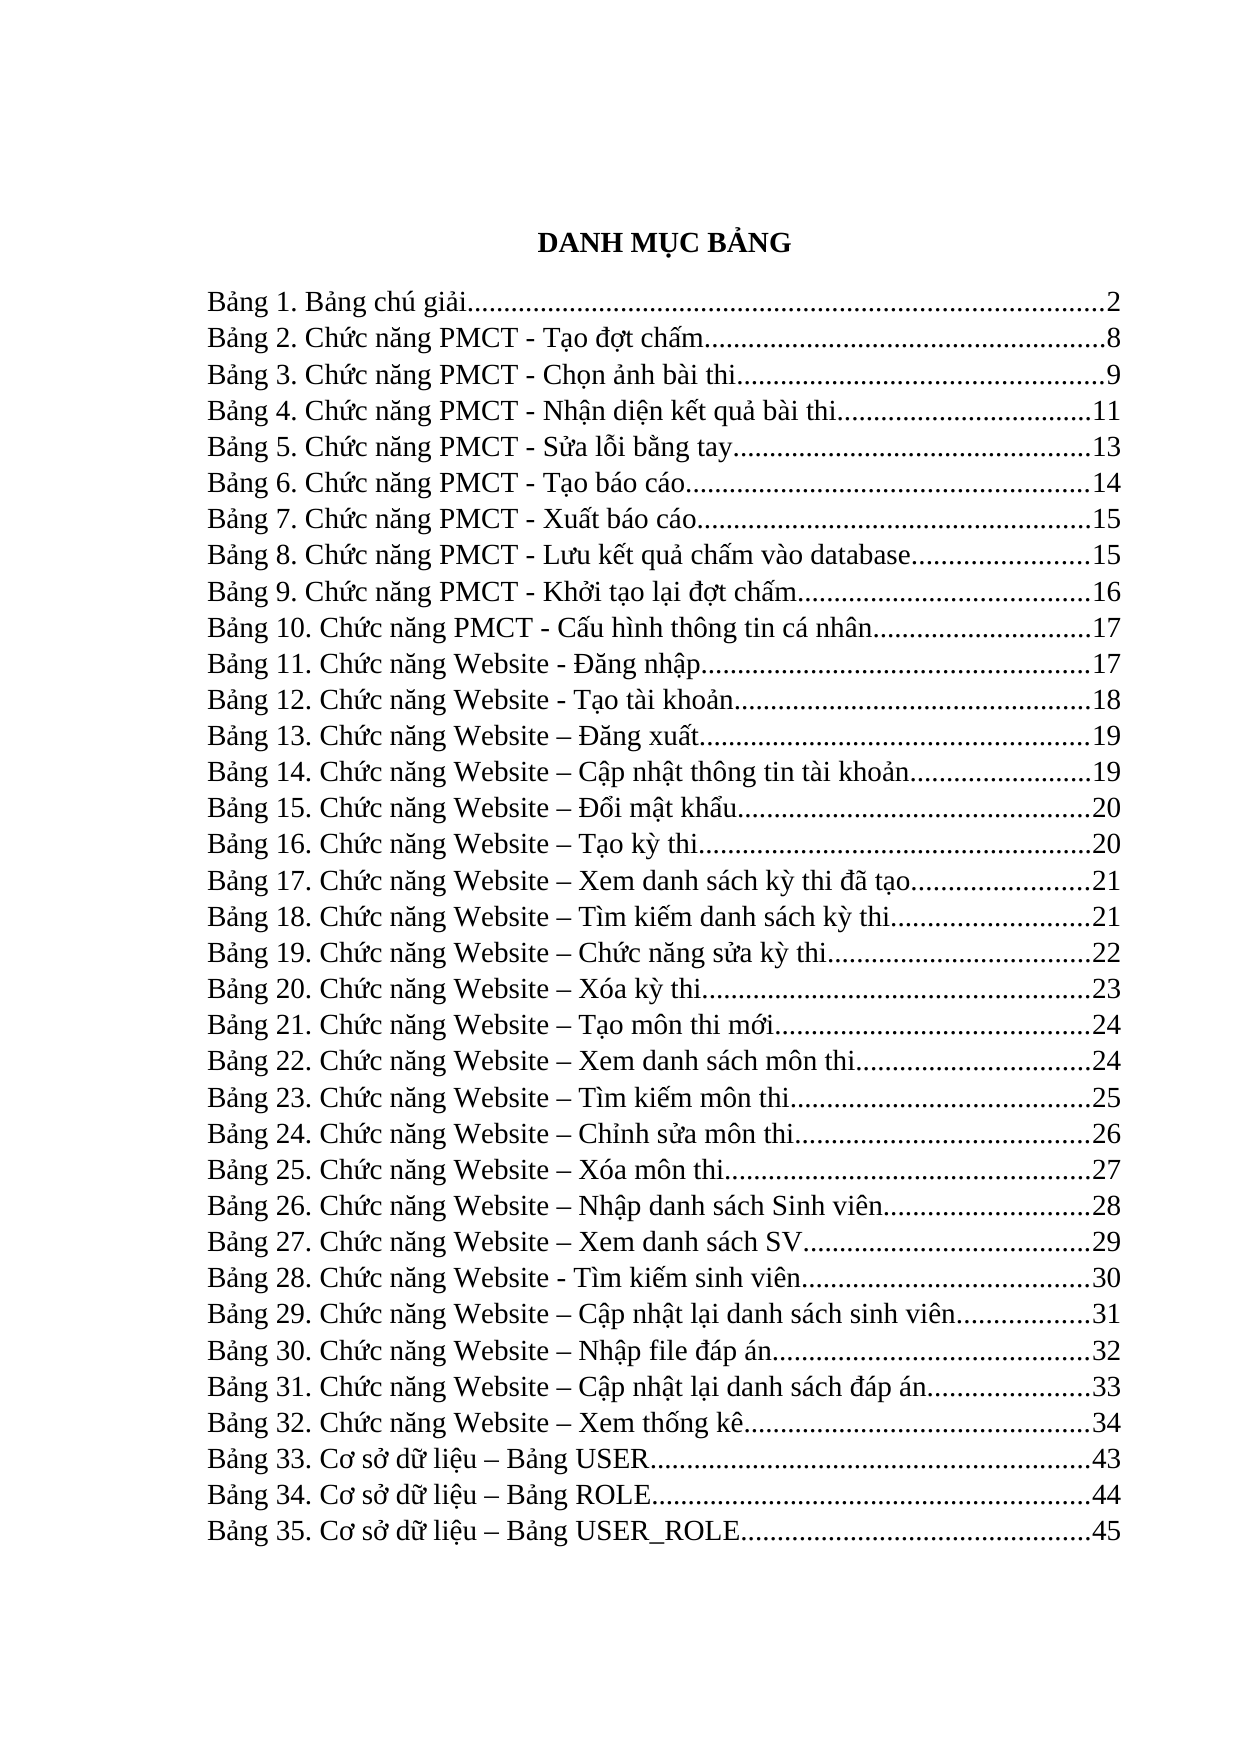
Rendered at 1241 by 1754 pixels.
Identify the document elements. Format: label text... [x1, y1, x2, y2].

text Bảng 4. Chức năng PMCT - Nhận diện kết quả bài thi 11 [207, 393, 1122, 426]
text Bảng 33. Cơ sở dữ liệu – Bảng USER 43 [207, 1441, 1122, 1475]
text Bảng 20. Chức năng Website – Xóa kỳ thi 23 [207, 971, 1122, 1005]
text Bảng 26. Chức năng Website – Nhập danh sách Sinh viên 28 [207, 1188, 1122, 1222]
text Bảng 34. Cơ sở dữ liệu – Bảng ROLE 44 [207, 1477, 1122, 1511]
text Bảng 11. Chức năng Website - Đăng nhập 17 [207, 646, 1122, 679]
text Bảng 31. Chức năng Website – Cập nhật lại danh sách đáp án 33 [207, 1369, 1122, 1402]
text Bảng 12. Chức năng Website - Tạo tài khoản 18 [207, 682, 1122, 716]
text Bảng 21. Chức năng Website – Tạo môn thi mới 24 [207, 1007, 1122, 1041]
text Bảng 5. Chức năng PMCT - Sửa lỗi bằng tay 13 [207, 429, 1122, 463]
text Bảng 3. Chức năng PMCT - Chọn ảnh bài thi 9 [207, 357, 1122, 390]
text Bảng 16. Chức năng Website – Tạo kỳ thi 20 [207, 827, 1122, 860]
text Bảng 2. Chức năng PMCT - Tạo đợt chấm 8 [207, 321, 1122, 354]
text Bảng 8. Chức năng PMCT - Lưu kết quả chấm vào database 15 [207, 537, 1122, 571]
text Bảng 35. Cơ sở dữ liệu – Bảng USER_ROLE 45 [207, 1513, 1122, 1547]
text Bảng 27. Chức năng Website – Xem danh sách SV 29 [207, 1224, 1122, 1258]
text Bảng 32. Chức năng Website – Xem thống kê 34 [207, 1405, 1122, 1438]
text Bảng 1. Bảng chú giải 2 [207, 284, 1122, 318]
text Bảng 6. Chức năng PMCT - Tạo báo cáo 14 [207, 465, 1122, 499]
text Bảng 19. Chức năng Website – Chức năng sửa kỳ thi 22 [207, 935, 1122, 969]
text Bảng 7. Chức năng PMCT - Xuất báo cáo 15 [207, 501, 1122, 535]
text Bảng 18. Chức năng Website – Tìm kiếm danh sách kỳ thi 21 [207, 899, 1122, 932]
text Bảng 14. Chức năng Website – Cập nhật thông tin tài khoản 19 [207, 754, 1122, 788]
text Bảng 24. Chức năng Website – Chỉnh sửa môn thi 26 [207, 1116, 1122, 1149]
text Bảng 23. Chức năng Website – Tìm kiếm môn thi 25 [207, 1080, 1122, 1113]
text Bảng 15. Chức năng Website – Đổi mật khẩu 20 [207, 791, 1122, 824]
text Bảng 9. Chức năng PMCT - Khởi tạo lại đợt chấm 16 [207, 574, 1122, 607]
text Bảng 30. Chức năng Website – Nhập file đáp án 32 [207, 1333, 1122, 1366]
text DANH MỤC BẢNG [207, 226, 1122, 259]
text Bảng 10. Chức năng PMCT - Cấu hình thông tin cá nhân 17 [207, 610, 1122, 643]
text Bảng 28. Chức năng Website - Tìm kiếm sinh viên 30 [207, 1260, 1122, 1294]
text Bảng 17. Chức năng Website – Xem danh sách kỳ thi đã tạo 21 [207, 863, 1122, 896]
text Bảng 29. Chức năng Website – Cập nhật lại danh sách sinh viên 31 [207, 1297, 1122, 1330]
text Bảng 25. Chức năng Website – Xóa môn thi 27 [207, 1152, 1122, 1186]
text Bảng 13. Chức năng Website – Đăng xuất 19 [207, 718, 1122, 752]
text Bảng 22. Chức năng Website – Xem danh sách môn thi 24 [207, 1043, 1122, 1077]
